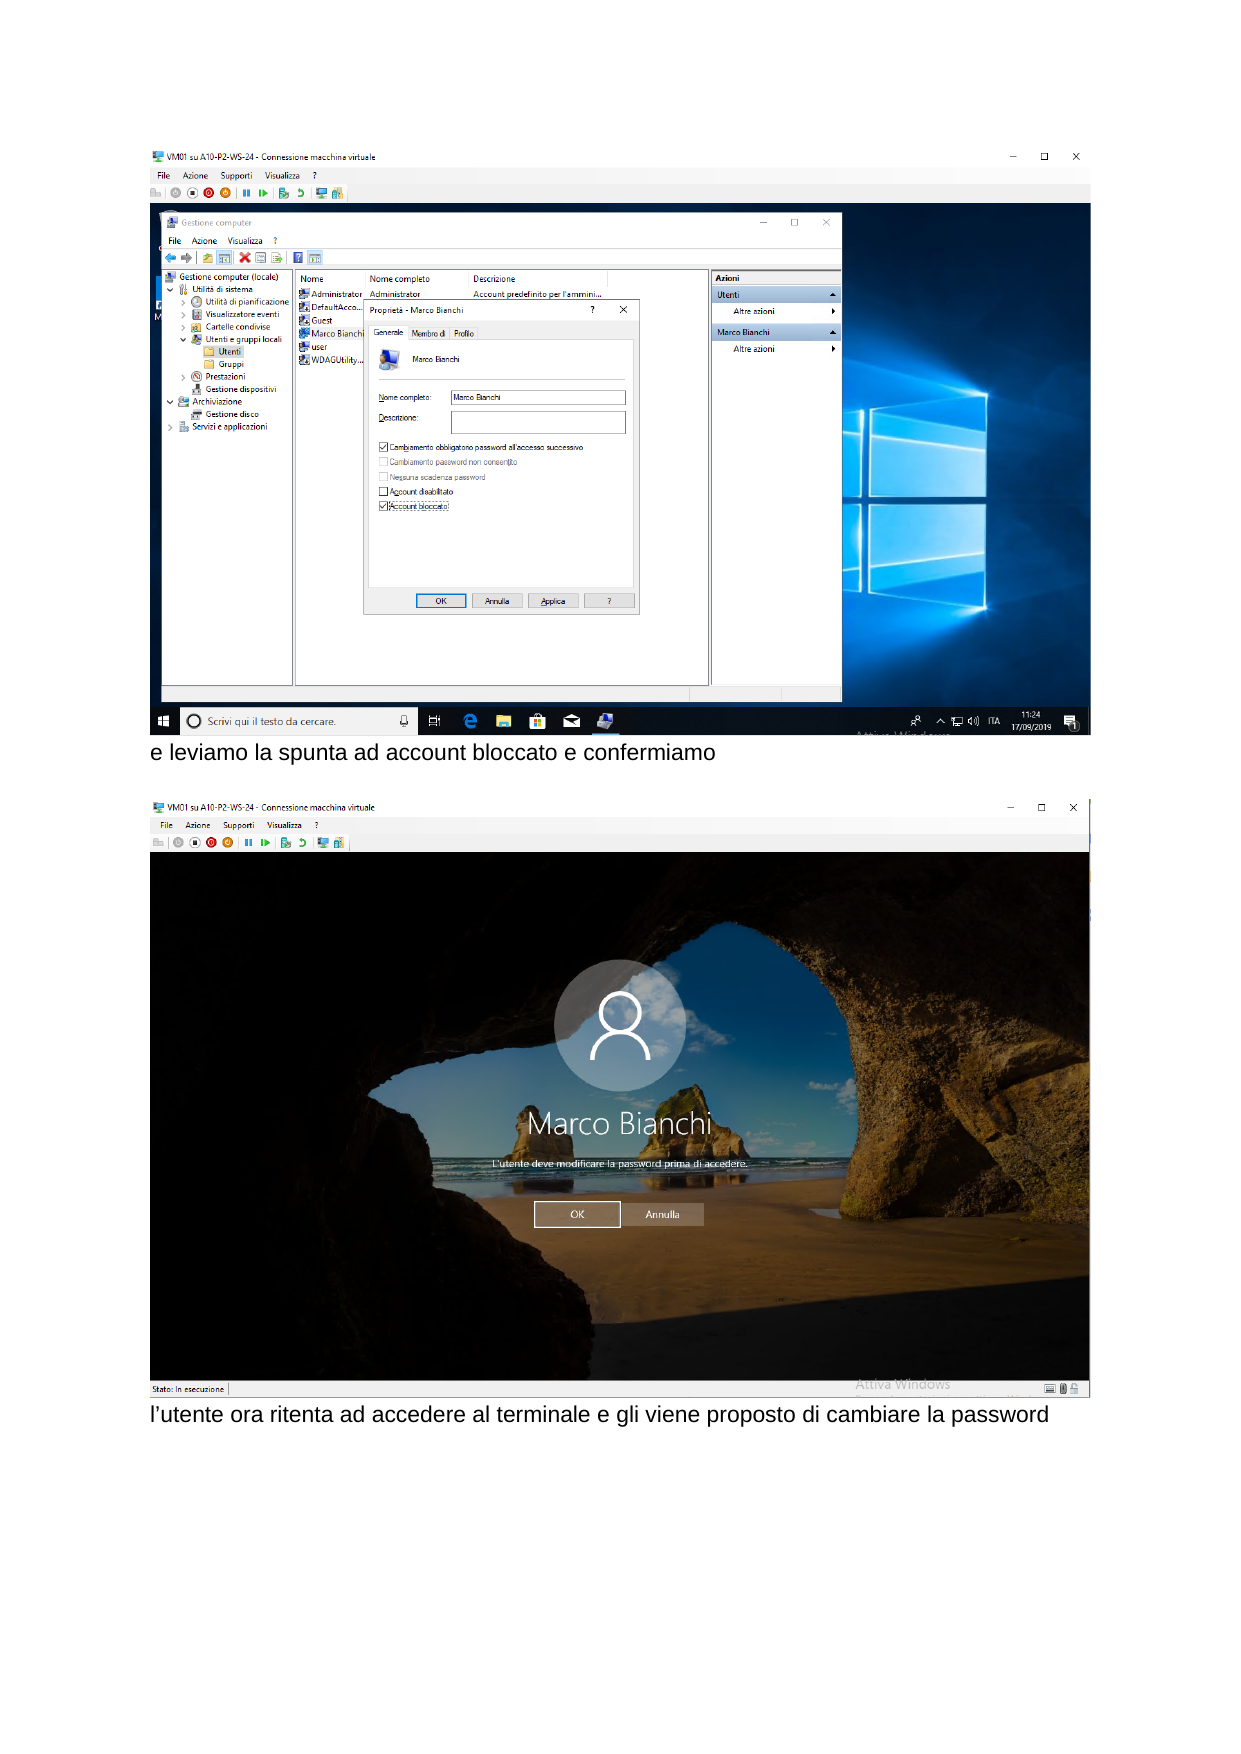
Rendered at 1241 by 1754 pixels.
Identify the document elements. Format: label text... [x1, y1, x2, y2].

picture [150, 799, 1091, 1398]
picture [150, 147, 1091, 736]
text l’utente ora ritenta ad accedere al terminale e gli viene proposto di cambiare la password [150, 1401, 1090, 1427]
text e leviamo la spunta ad account bloccato e confermiamo [150, 739, 1090, 765]
